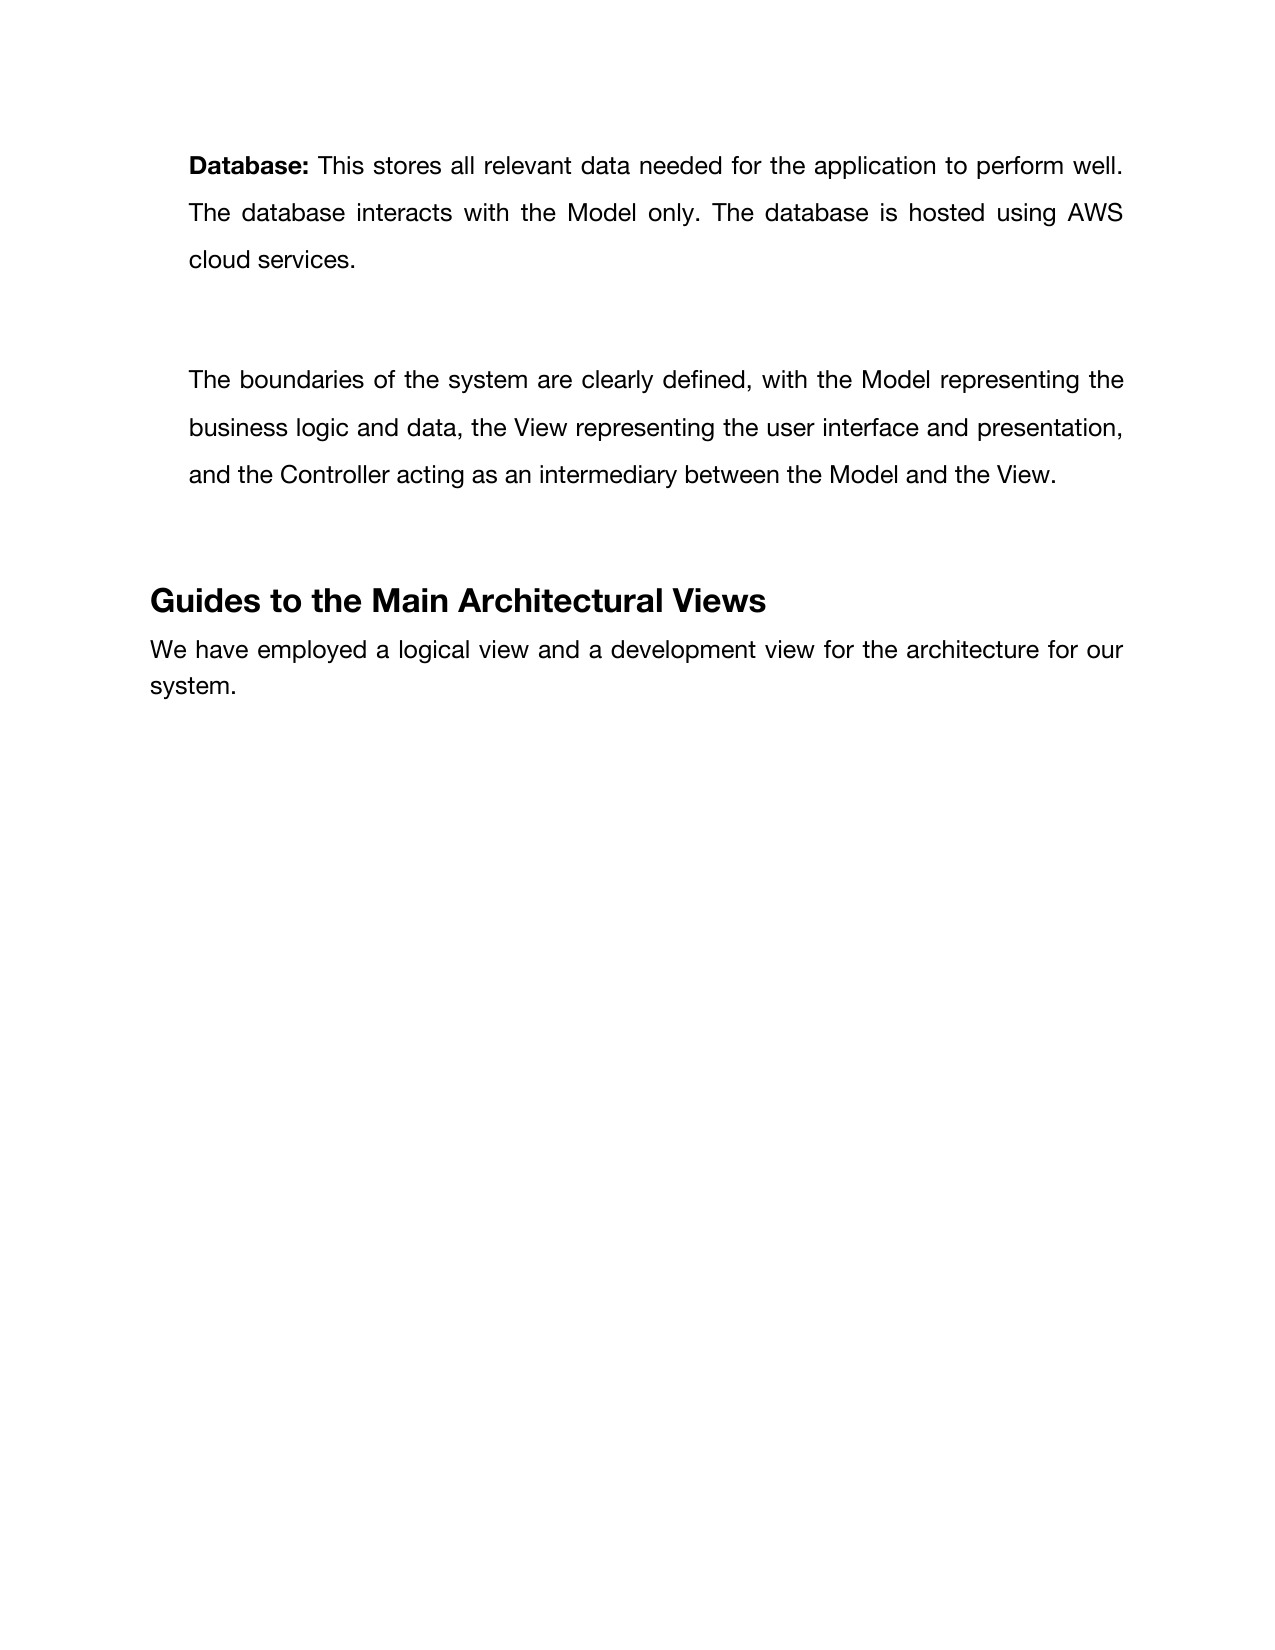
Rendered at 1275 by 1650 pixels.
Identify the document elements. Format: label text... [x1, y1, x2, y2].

text The boundaries of the system are clearly defined, with the Model representing the business logic and data, the View representing the user interface and presentation, and the Controller acting as an intermediary between the Model and the View. [189, 364, 1125, 490]
subtitle Guides to the Main Architectural Views [150, 579, 1125, 622]
text We have employed a logical view and a development view for the architecture for our system. [150, 634, 1125, 702]
text Database: This stores all relevant data needed for the application to perform well. The database interacts with the Model only. The database is hosted using AWS cloud services. [189, 150, 1125, 276]
